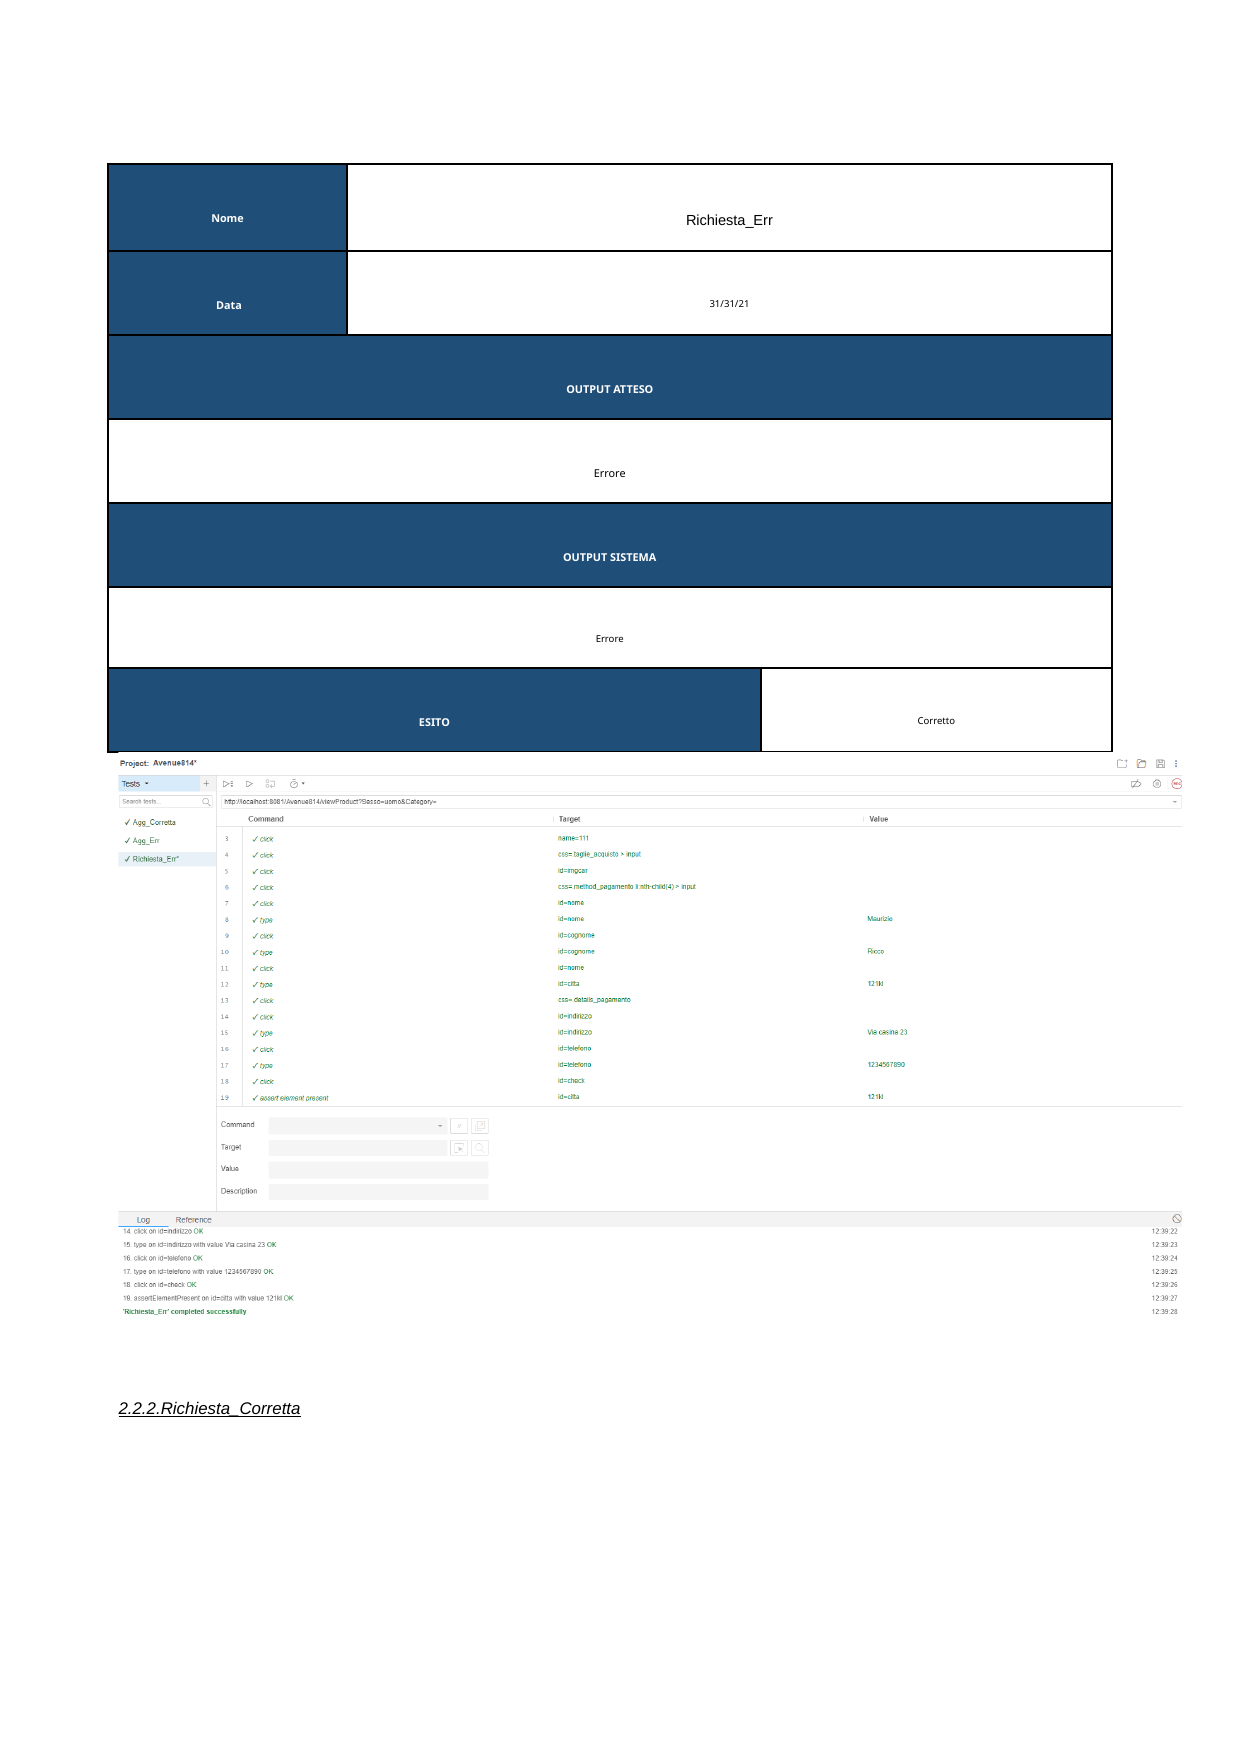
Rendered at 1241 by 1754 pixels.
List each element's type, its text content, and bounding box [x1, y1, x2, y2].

table_cell Errore [109, 420, 1111, 502]
table_header Richiesta_Err [348, 165, 1111, 250]
table_cell OUTPUT ATTESO [109, 336, 1111, 418]
picture [118, 752, 1183, 1317]
table_cell OUTPUT SISTEMA [109, 504, 1111, 586]
table_cell ESITO [109, 669, 760, 751]
table_cell Errore [109, 588, 1111, 667]
table_header Nome [109, 165, 346, 250]
table_cell 31/31/21 [348, 252, 1111, 334]
table_cell Corretto [762, 669, 1111, 751]
subtitle 2.2.2.Richiesta_Corretta [118, 1384, 1122, 1418]
table_cell Data [109, 252, 346, 334]
